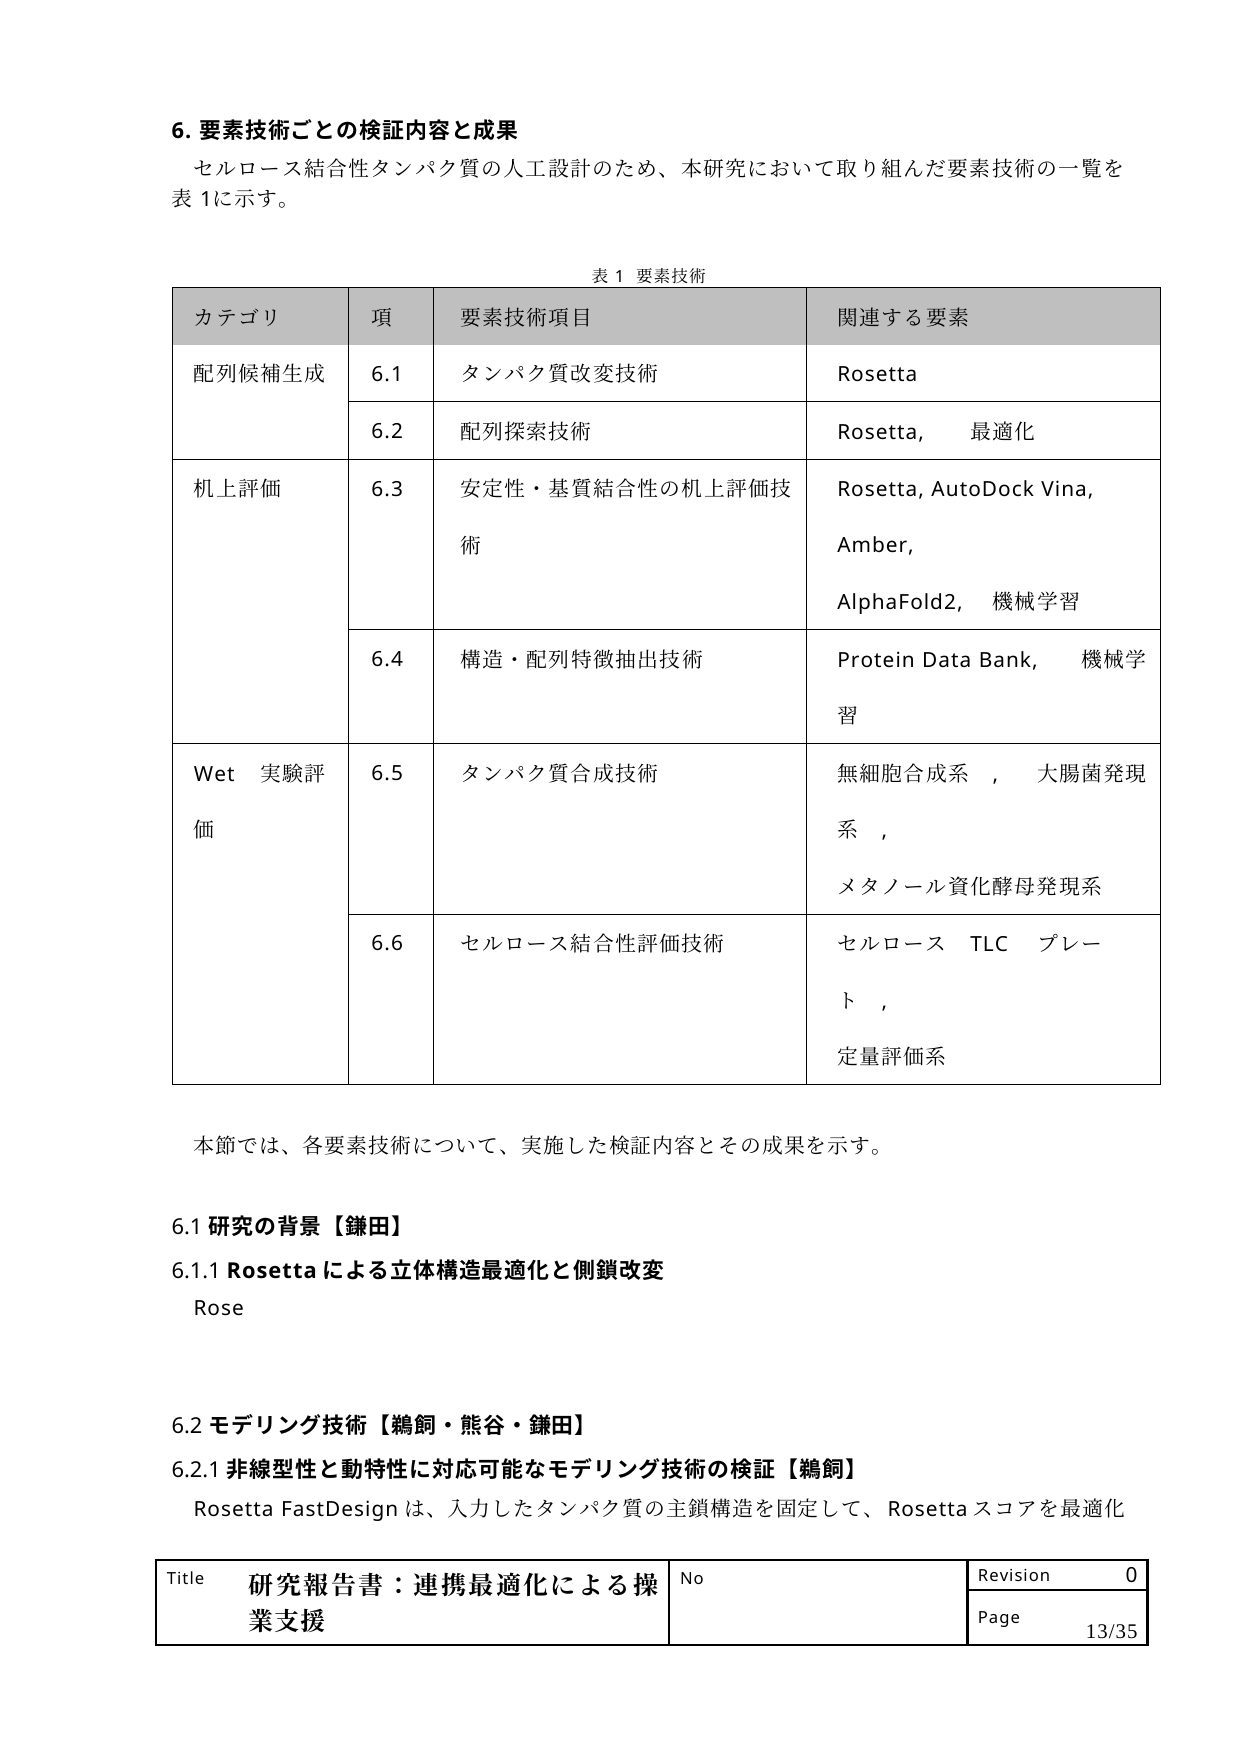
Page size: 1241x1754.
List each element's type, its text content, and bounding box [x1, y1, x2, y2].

subtitle 非線型性と動特性に対応可能なモデリング技術の検証【鵜飼】 [171, 1452, 1126, 1484]
table_cell 無細胞合成系, 大腸菌発現系, メタノール資化酵母発現系 [807, 744, 1160, 913]
table_cell 6.6 [349, 915, 433, 1084]
table_cell 6.1 [349, 345, 433, 401]
table_cell セルロース結合性評価技術 [434, 915, 806, 1084]
table_header 関連する要素 [807, 288, 1160, 345]
text 本節では、各要素技術について、実施した検証内容とその成果を示す。 [171, 1130, 1126, 1160]
subtitle 研究の背景【鎌田】 [171, 1209, 1126, 1241]
text セルロース結合性タンパク質の人工設計のため、本研究において取り組んだ要素技術の一覧を表 1に示す。 [171, 153, 1126, 213]
table_cell 配列探索技術 [434, 402, 806, 459]
table_cell Rosetta [807, 345, 1160, 401]
table_header 項 [349, 288, 433, 345]
table_cell 6.4 [349, 630, 433, 743]
table_cell 安定性・基質結合性の机上評価技術 [434, 460, 806, 629]
table_cell セルロースTLCプレート, 定量評価系 [807, 915, 1160, 1084]
table_cell 6.2 [349, 402, 433, 459]
text Rose [171, 1293, 1126, 1322]
subtitle Rosettaによる立体構造最適化と側鎖改変 [171, 1253, 1126, 1285]
table_header 要素技術項目 [434, 288, 806, 345]
table_cell タンパク質改変技術 [434, 345, 806, 401]
text 表 1 要素技術 [259, 250, 1038, 287]
table_cell 構造・配列特徴抽出技術 [434, 630, 806, 743]
table_cell 6.5 [349, 744, 433, 913]
subtitle 要素技術ごとの検証内容と成果 [171, 113, 1126, 144]
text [171, 1492, 1126, 1522]
table_cell Rosetta, 最適化 [807, 402, 1160, 459]
subtitle モデリング技術【鵜飼・熊谷・鎌田】 [171, 1408, 1126, 1440]
table_cell タンパク質合成技術 [434, 744, 806, 913]
table_cell 配列候補生成 [173, 345, 348, 459]
table_cell Rosetta, AutoDock Vina, Amber, AlphaFold2, 機械学習 [807, 460, 1160, 629]
table_header カテゴリ [173, 288, 348, 345]
table_cell 6.3 [349, 460, 433, 629]
table_cell Protein Data Bank, 機械学習 [807, 630, 1160, 743]
table_cell Wet実験評価 [173, 744, 348, 1084]
table_cell 机上評価 [173, 460, 348, 743]
